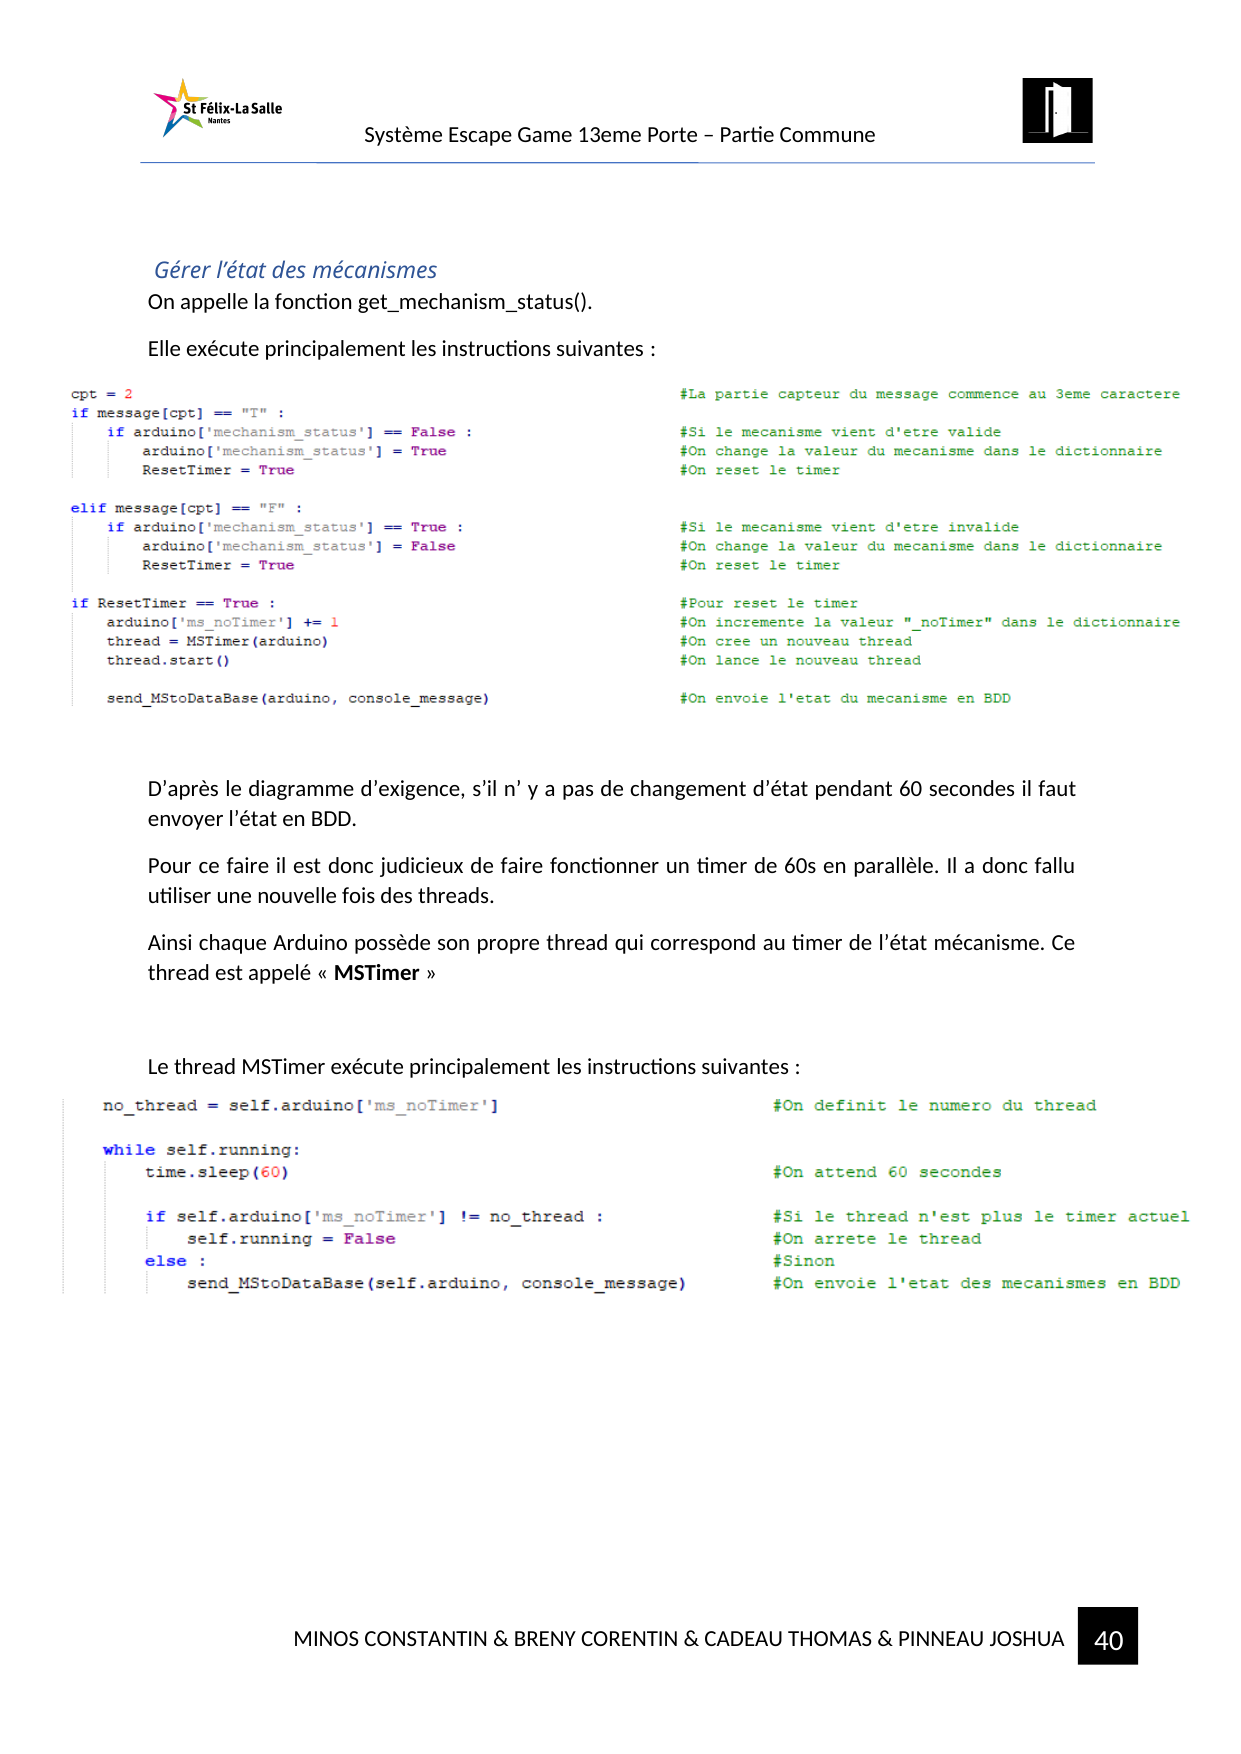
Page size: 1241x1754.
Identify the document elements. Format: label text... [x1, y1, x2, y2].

picture [147, 73, 290, 142]
text Le thread MSTimer exécute principalement les instructions suivantes : [148, 1052, 1078, 1080]
text D’après le diagramme d’exigence, s’il n’ y a pas de changement d’état pendant 60 secondes il faut envoyer l’état en BDD. [148, 774, 1078, 832]
picture [1022, 78, 1093, 143]
picture [59, 381, 1196, 709]
text Ainsi chaque Arduino possède son propre thread qui correspond au timer de l’état mécanisme. Ce thread est appelé « MSTimer » [148, 928, 1078, 987]
picture [44, 1099, 1198, 1304]
text Elle exécute principalement les instructions suivantes : [148, 334, 1078, 362]
subtitle Gérer l’état des mécanismes [148, 254, 1078, 285]
text On appelle la fonction get_mechanism_status(). [148, 287, 1078, 315]
text Pour ce faire il est donc judicieux de faire fonctionner un timer de 60s en parallèle. Il a donc fallu utiliser une nouvelle fois des threads. [148, 851, 1078, 909]
